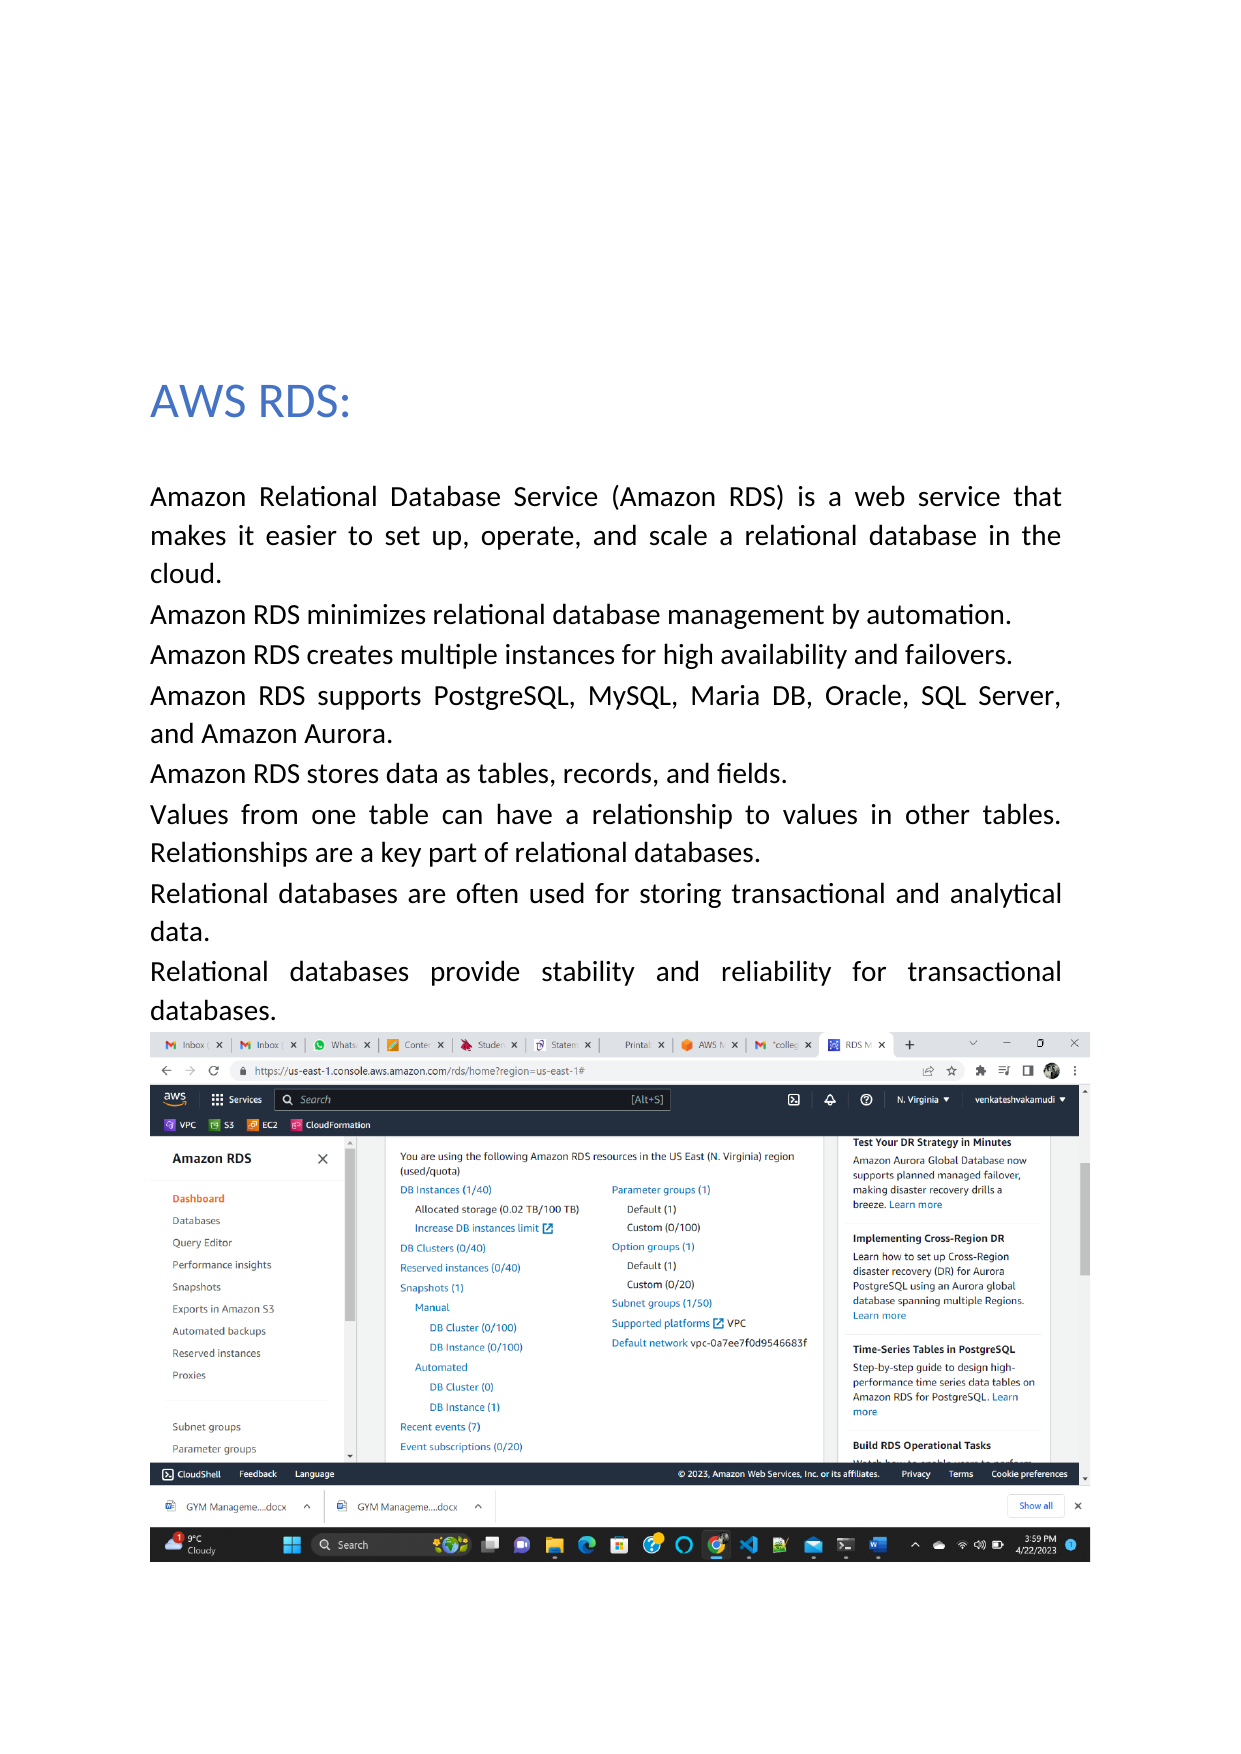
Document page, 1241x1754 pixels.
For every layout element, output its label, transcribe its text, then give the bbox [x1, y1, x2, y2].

text Amazon RDS minimizes relational database management by automation. [150, 596, 1063, 631]
text Amazon RDS stores data as tables, records, and fields. [150, 755, 1063, 791]
text Relational databases provide stability and reliability for transactional databases. [150, 953, 1063, 1028]
text Amazon Relational Database Service (Amazon RDS) is a web service that makes it easier to set up, operate, and scale a relational database in the cloud. [150, 478, 1063, 591]
picture [150, 1032, 1091, 1562]
text Relational databases are often used for storing transactional and analytical data. [150, 875, 1063, 949]
text Values from one table can have a relationship to values in other tables. Relationships are a key part of relational databases. [150, 796, 1063, 870]
text Amazon RDS supports PostgreSQL, MySQL, Maria DB, Oracle, SQL Server, and Amazon Aurora. [150, 677, 1063, 751]
text AWS RDS: [150, 369, 1063, 430]
text Amazon RDS creates multiple instances for high availability and failovers. [150, 636, 1063, 672]
